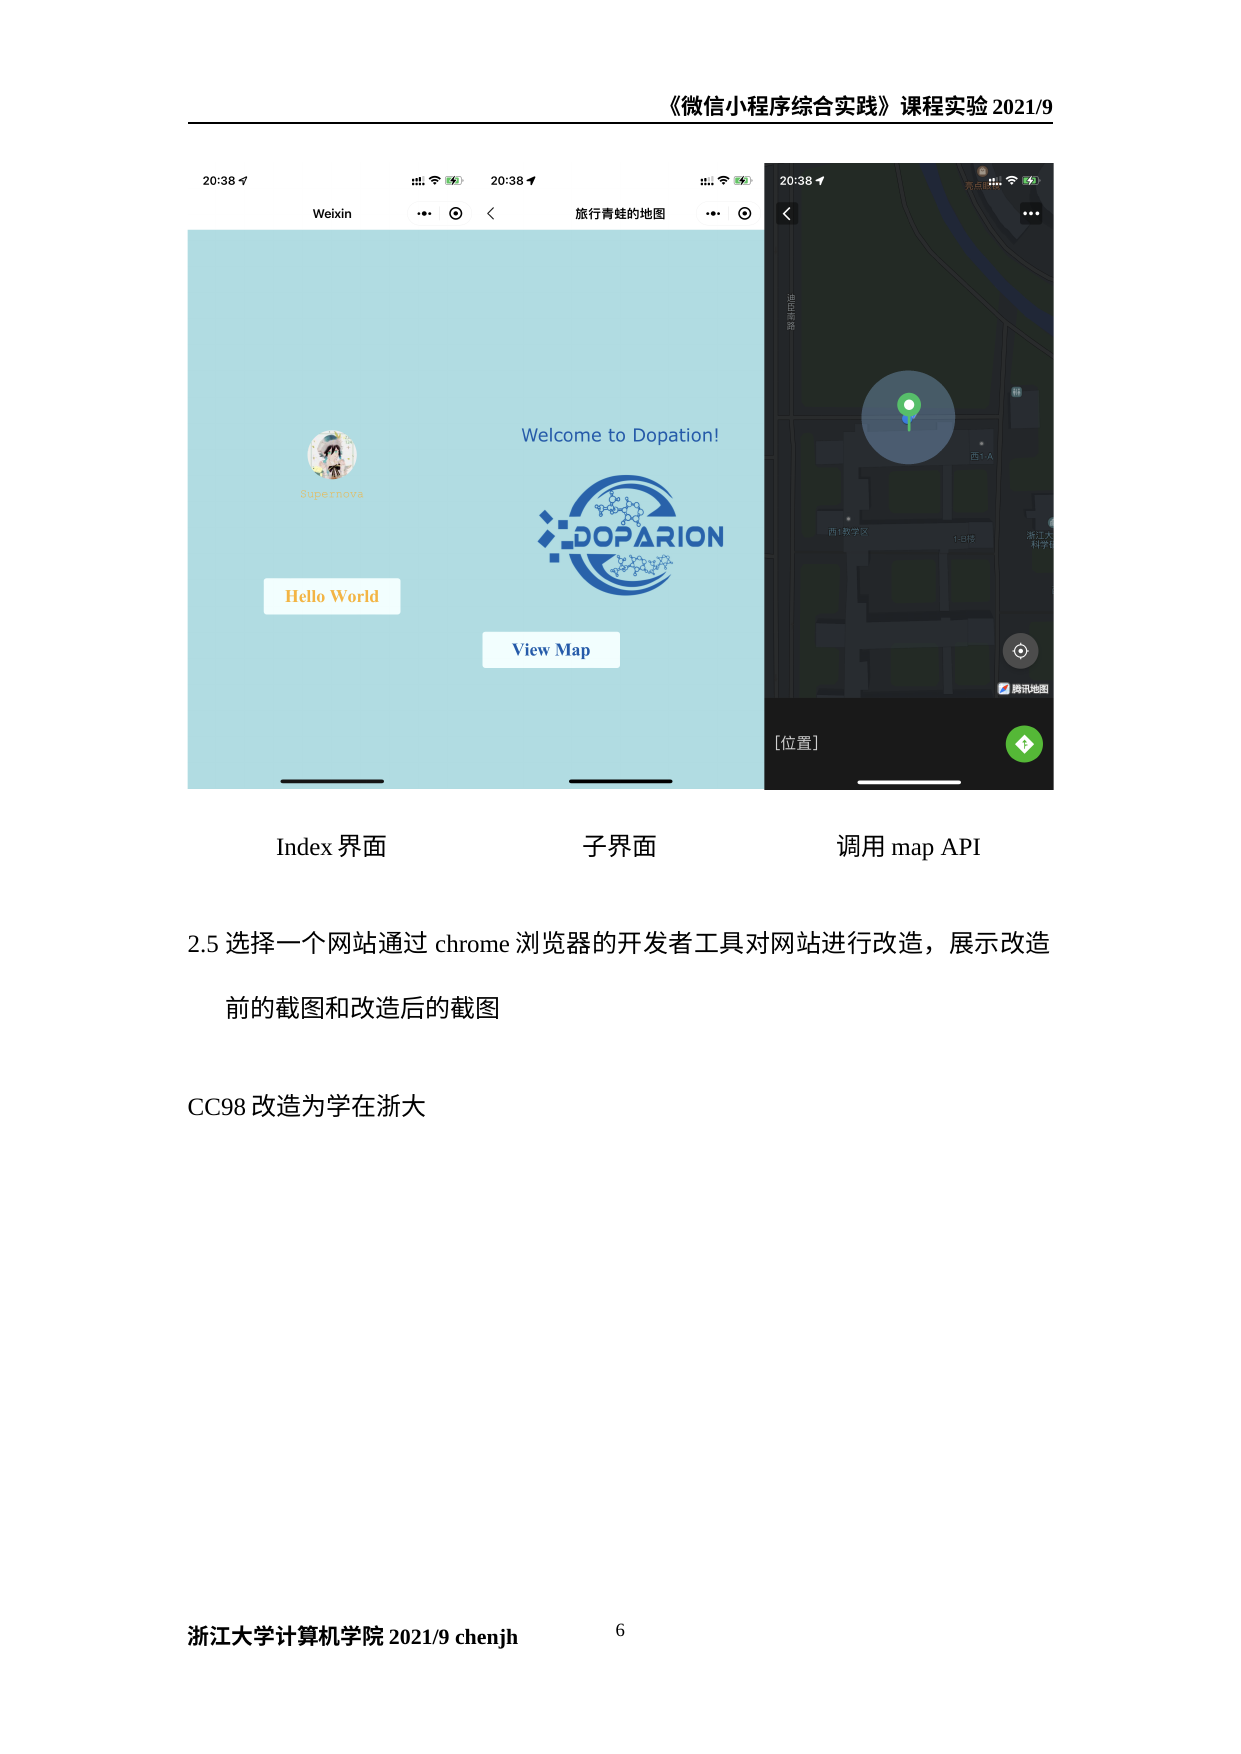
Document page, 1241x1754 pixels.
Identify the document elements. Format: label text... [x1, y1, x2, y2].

picture [187, 162, 1054, 790]
table_header Index界面 [188, 789, 476, 877]
table_header 子界面 [476, 789, 764, 877]
list 选择一个网站通过chrome浏览器的开发者工具对网站进行改造，展示改造前的截图和改造后的截图 [187, 909, 1053, 1039]
text CC98改造为学在浙大 [187, 1072, 1053, 1137]
table_header 调用map API [764, 790, 1053, 877]
